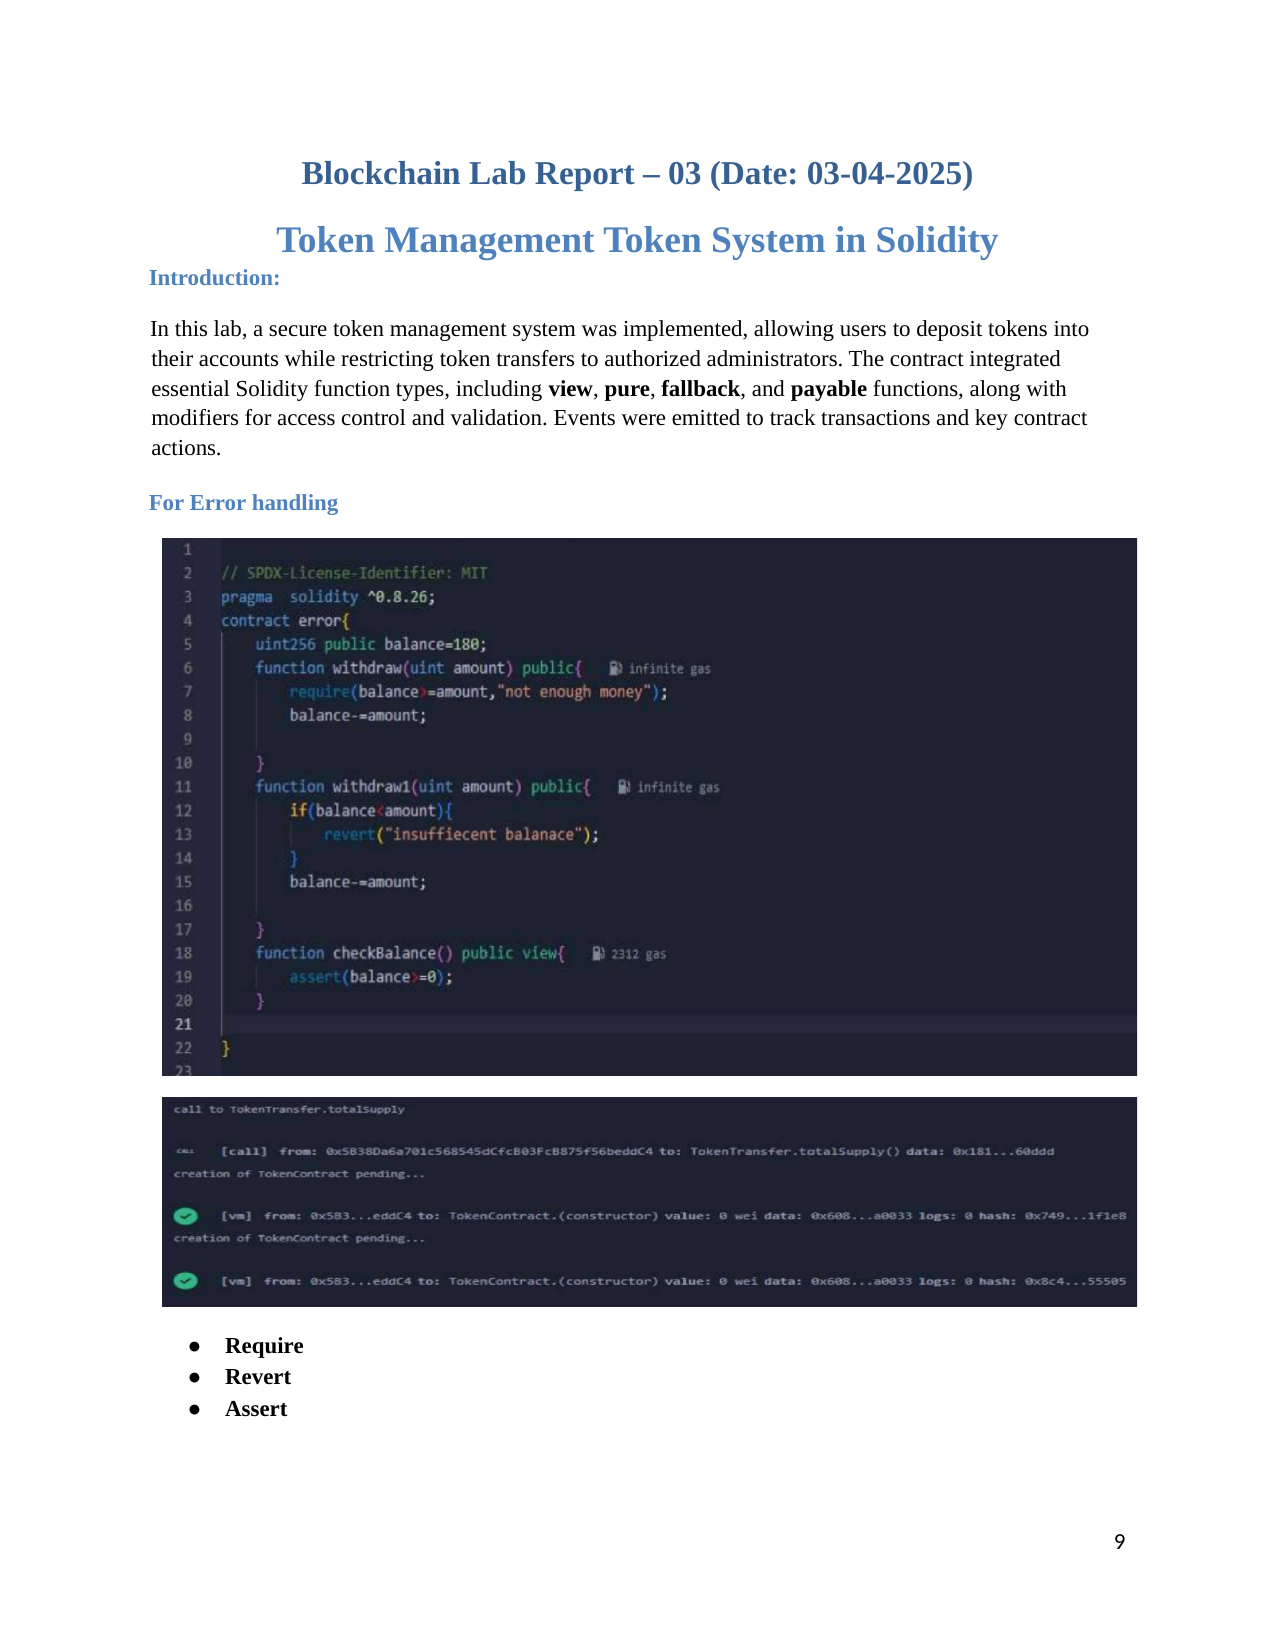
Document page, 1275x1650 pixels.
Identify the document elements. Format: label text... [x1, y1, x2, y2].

text For Error handling [148, 489, 1231, 515]
subtitle Blockchain Lab Report – 03 (Date: 03-04-2025) [141, 153, 1134, 191]
picture [161, 537, 1138, 1076]
text In this lab, a secure token management system was implemented, allowing users to deposit tokens into their accounts while restricting token transfers to authorized administrators. The contract integrated essential Solidity function types, including view, pure, fallback, and payable functions, along with modifiers for access control and validation. Events were emitted to track transactions and key contract actions. [150, 315, 1137, 460]
text Token Management Token System in Solidity [141, 218, 1134, 261]
list Require [187, 1332, 1231, 1358]
list Assert [187, 1394, 1231, 1421]
list Revert [187, 1363, 1231, 1390]
picture [161, 1097, 1138, 1307]
text Introduction: [148, 264, 1231, 291]
